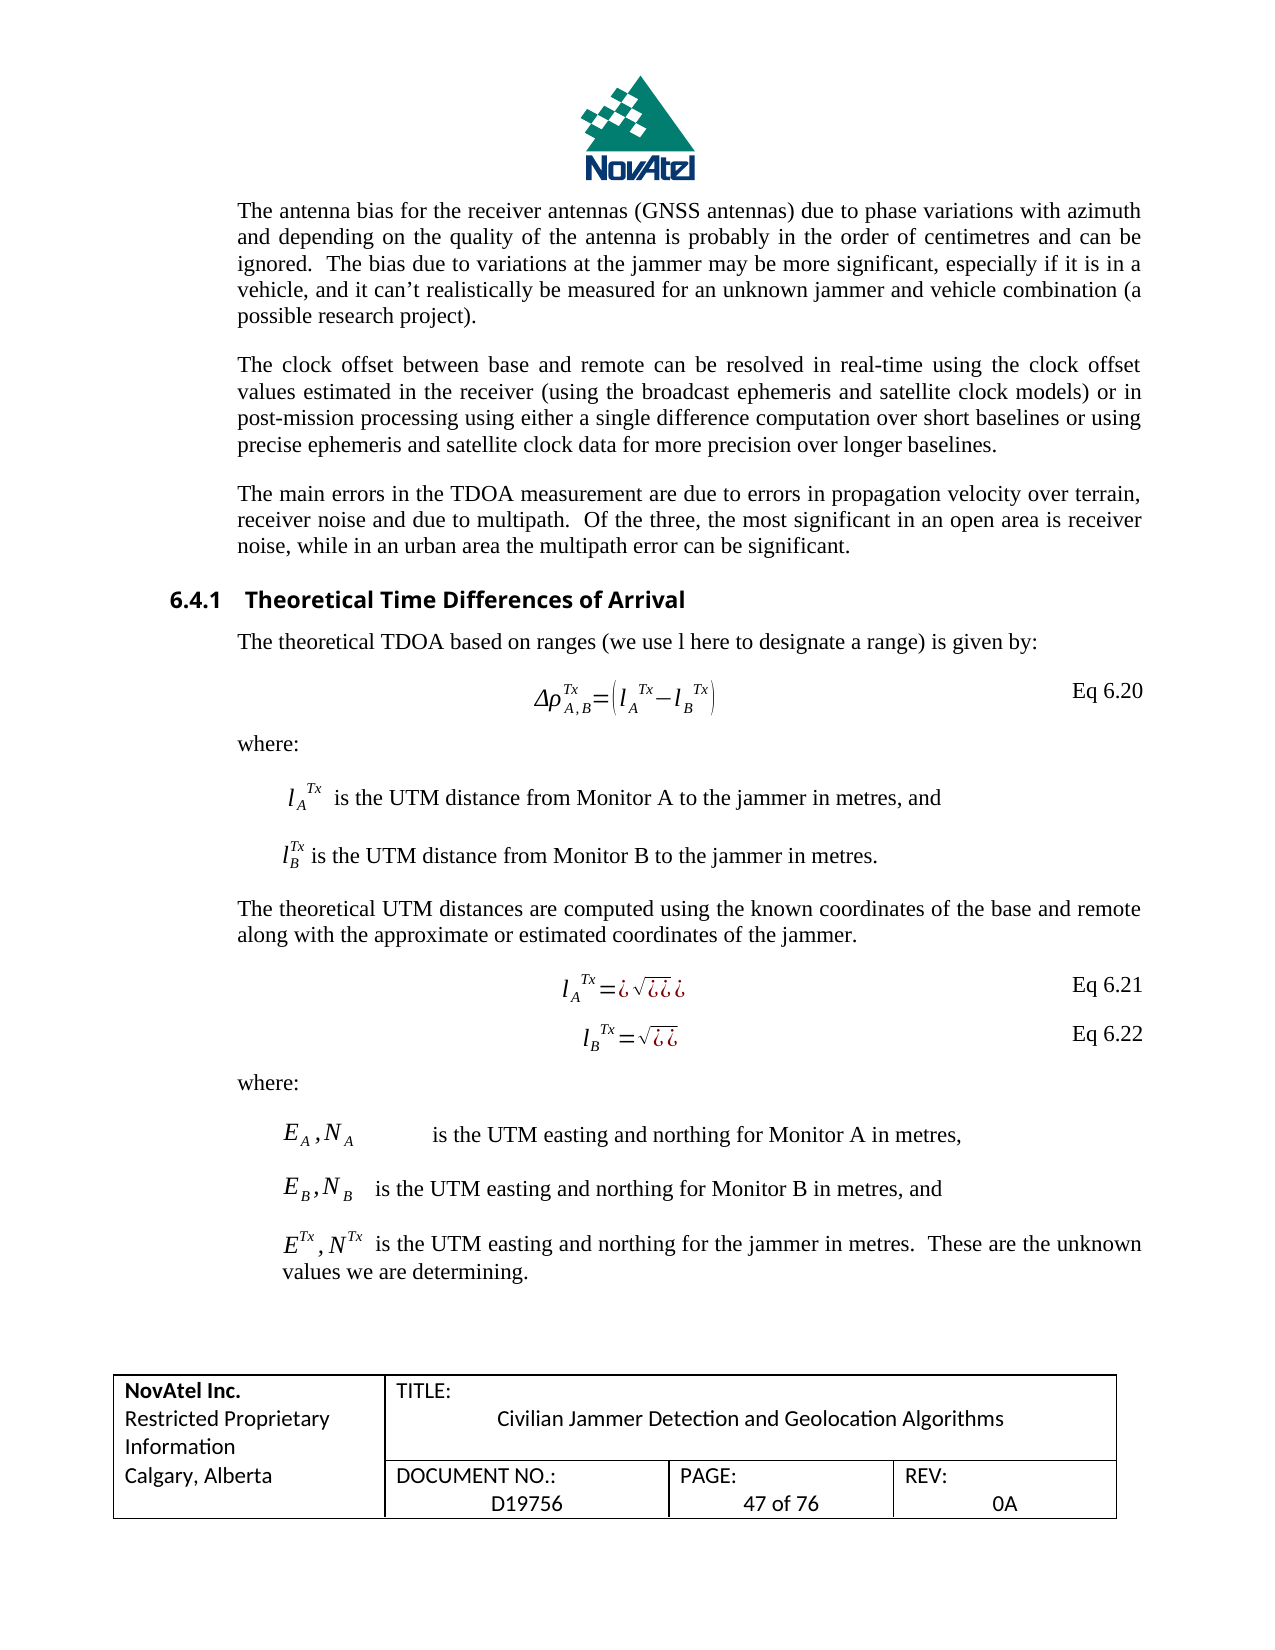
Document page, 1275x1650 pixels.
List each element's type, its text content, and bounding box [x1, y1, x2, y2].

text The main errors in the TDOA measurement are due to errors in propagation velocity over terrain, receiver noise and due to multipath. Of the three, the most significant in an open area is receiver noise, while in an urban area the multipath error can be significant. [237, 480, 1143, 559]
text where: [237, 1069, 1143, 1096]
text is the UTM easting and northing for the jammer in metres. These are the unknown values we are determining. [282, 1227, 1143, 1285]
text The theoretical TDOA based on ranges (we use l here to designate a range) is given by: [237, 628, 1143, 654]
text where: [237, 730, 1143, 757]
table_header [226, 971, 1022, 1020]
text is the UTM easting and northing for Monitor A in metres, [282, 1119, 1143, 1150]
text is the UTM distance from Monitor B to the jammer in metres. [282, 837, 1143, 872]
table_header [226, 677, 1022, 730]
text is the UTM distance from Monitor A to the jammer in metres, and [282, 779, 1143, 814]
text The clock offset between base and remote can be resolved in real-time using the clock offset values estimated in the receiver (using the broadcast ephemeris and satellite clock models) or in post-mission processing using either a single difference computation over short baselines or using precise ephemeris and satellite clock data for more precision over longer baselines. [237, 352, 1143, 457]
subtitle Theoretical Time Differences of Arrival [169, 584, 1143, 615]
text The theoretical UTM distances are computed using the known coordinates of the base and remote along with the approximate or estimated coordinates of the jammer. [237, 895, 1143, 948]
text is the UTM easting and northing for Monitor B in metres, and [282, 1173, 1143, 1204]
text The antenna bias for the receiver antennas (GNSS antennas) due to phase variations with azimuth and depending on the quality of the antenna is probably in the order of centimetres and can be ignored. The bias due to variations at the jammer may be more significant, especially if it is in a vehicle, and it can’t realistically be measured for an unknown jammer and vehicle combination (a possible research project). [237, 197, 1143, 329]
table_cell [226, 1020, 1022, 1069]
